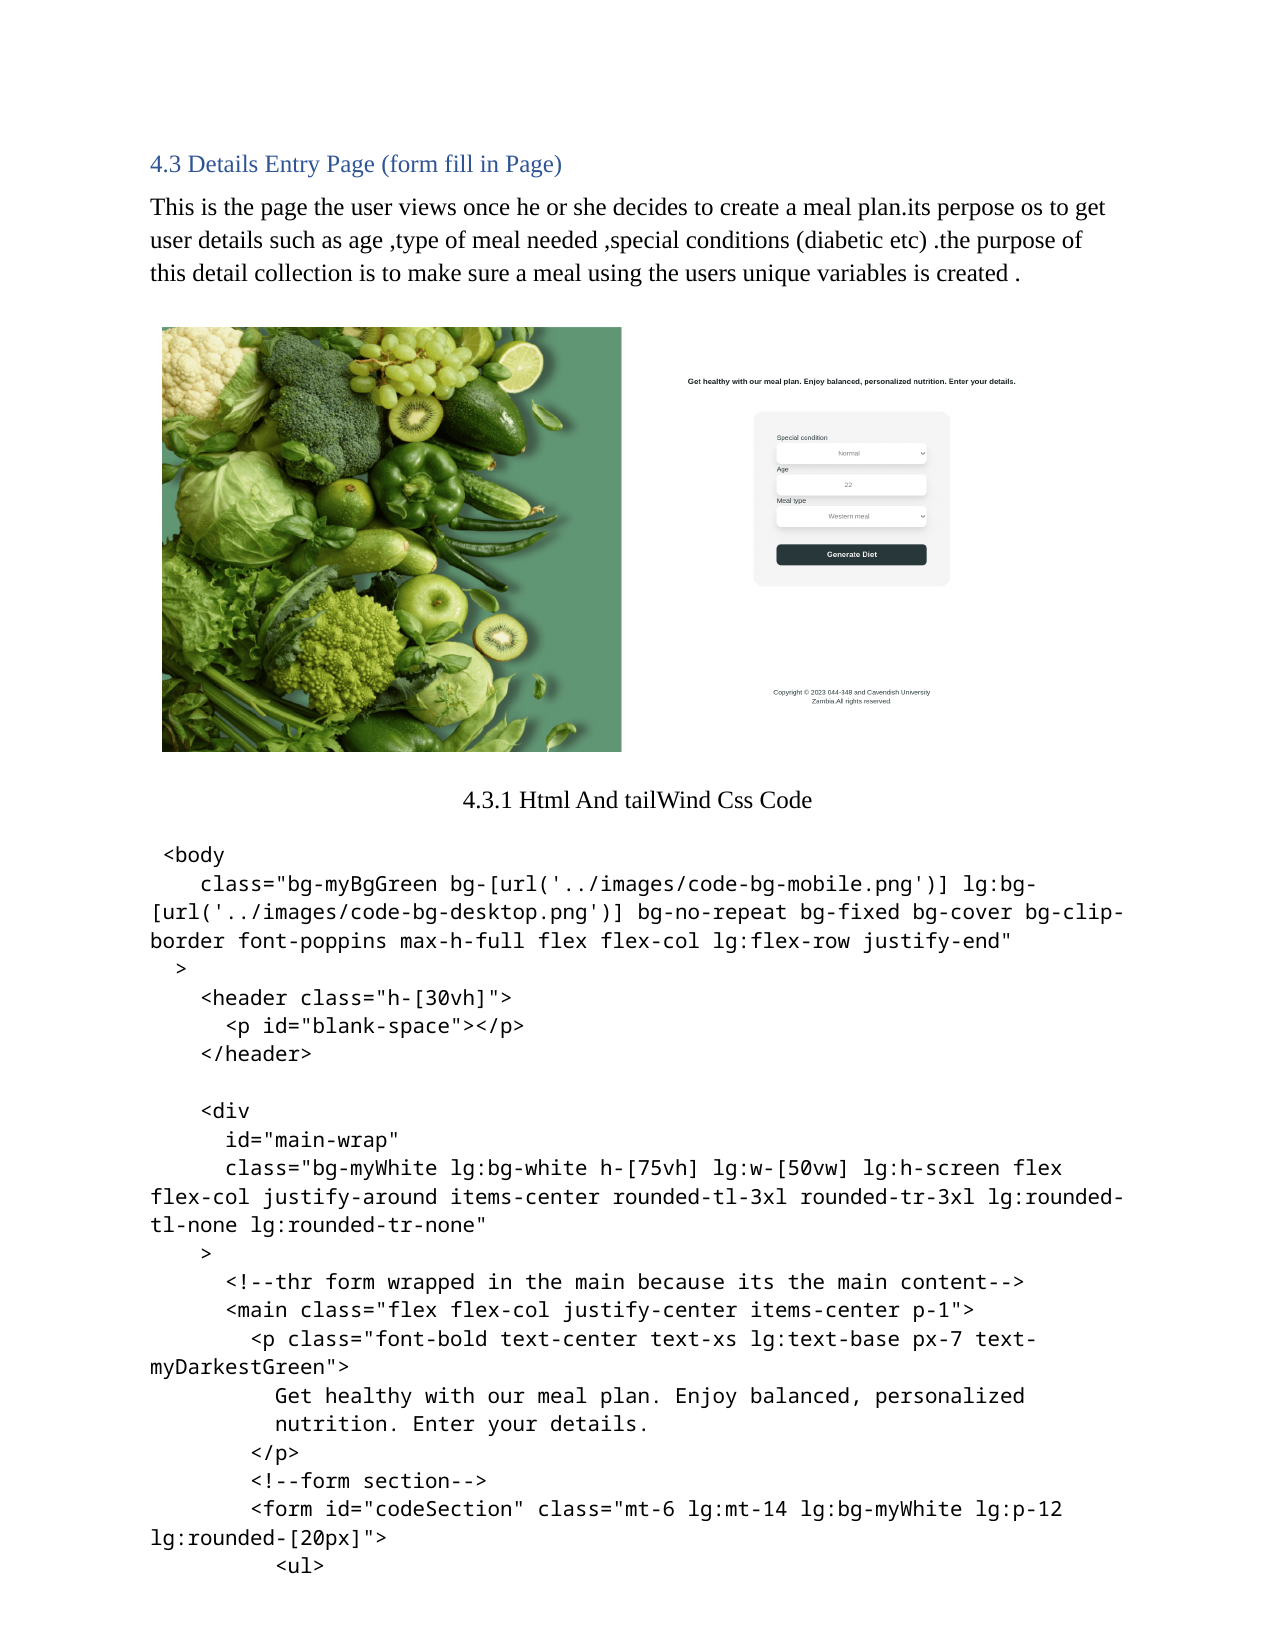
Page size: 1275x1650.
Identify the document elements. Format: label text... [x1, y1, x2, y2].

text This is the page the user views once he or she decides to create a meal plan.its perpose os to get user details such as age ,type of meal needed ,special conditions (diabetic etc) .the purpose of this detail collection is to make sure a meal using the users unique variables is created . [150, 192, 1125, 287]
text nutrition. Enter your details. [150, 1409, 1125, 1438]
text </header> [150, 1039, 1125, 1068]
text <!--thr form wrapped in the main because its the main content--> [150, 1267, 1125, 1296]
text Get healthy with our meal plan. Enjoy balanced, personalized [150, 1381, 1125, 1409]
text > [150, 1239, 1125, 1267]
text > [150, 954, 1125, 983]
picture [162, 327, 1082, 752]
text <p class="font-bold text-center text-xs lg:text-base px-7 text-myDarkestGreen"> [150, 1324, 1125, 1381]
subtitle 4.3 Details Entry Page (form fill in Page) [150, 149, 1125, 178]
text <header class="h-[30vh]"> [150, 983, 1125, 1011]
text <ul> [150, 1551, 1125, 1580]
text <div [150, 1096, 1125, 1125]
text <!--form section--> [150, 1466, 1125, 1494]
text class="bg-myWhite lg:bg-white h-[75vh] lg:w-[50vw] lg:h-screen flex flex-col justify-around items-center rounded-tl-3xl rounded-tr-3xl lg:rounded-tl-none lg:rounded-tr-none" [150, 1153, 1125, 1239]
text class="bg-myBgGreen bg-[url('../images/code-bg-mobile.png')] lg:bg-[url('../images/code-bg-desktop.png')] bg-no-repeat bg-fixed bg-cover bg-clip-border font-poppins max-h-full flex flex-col lg:flex-row justify-end" [150, 869, 1125, 954]
text </p> [150, 1438, 1125, 1466]
text <p id="blank-space"></p> [150, 1011, 1125, 1039]
text <body [150, 841, 1125, 869]
text <form id="codeSection" class="mt-6 lg:mt-14 lg:bg-myWhite lg:p-12 lg:rounded-[20px]"> [150, 1494, 1125, 1551]
text id="main-wrap" [150, 1125, 1125, 1153]
text <main class="flex flex-col justify-center items-center p-1"> [150, 1296, 1125, 1324]
